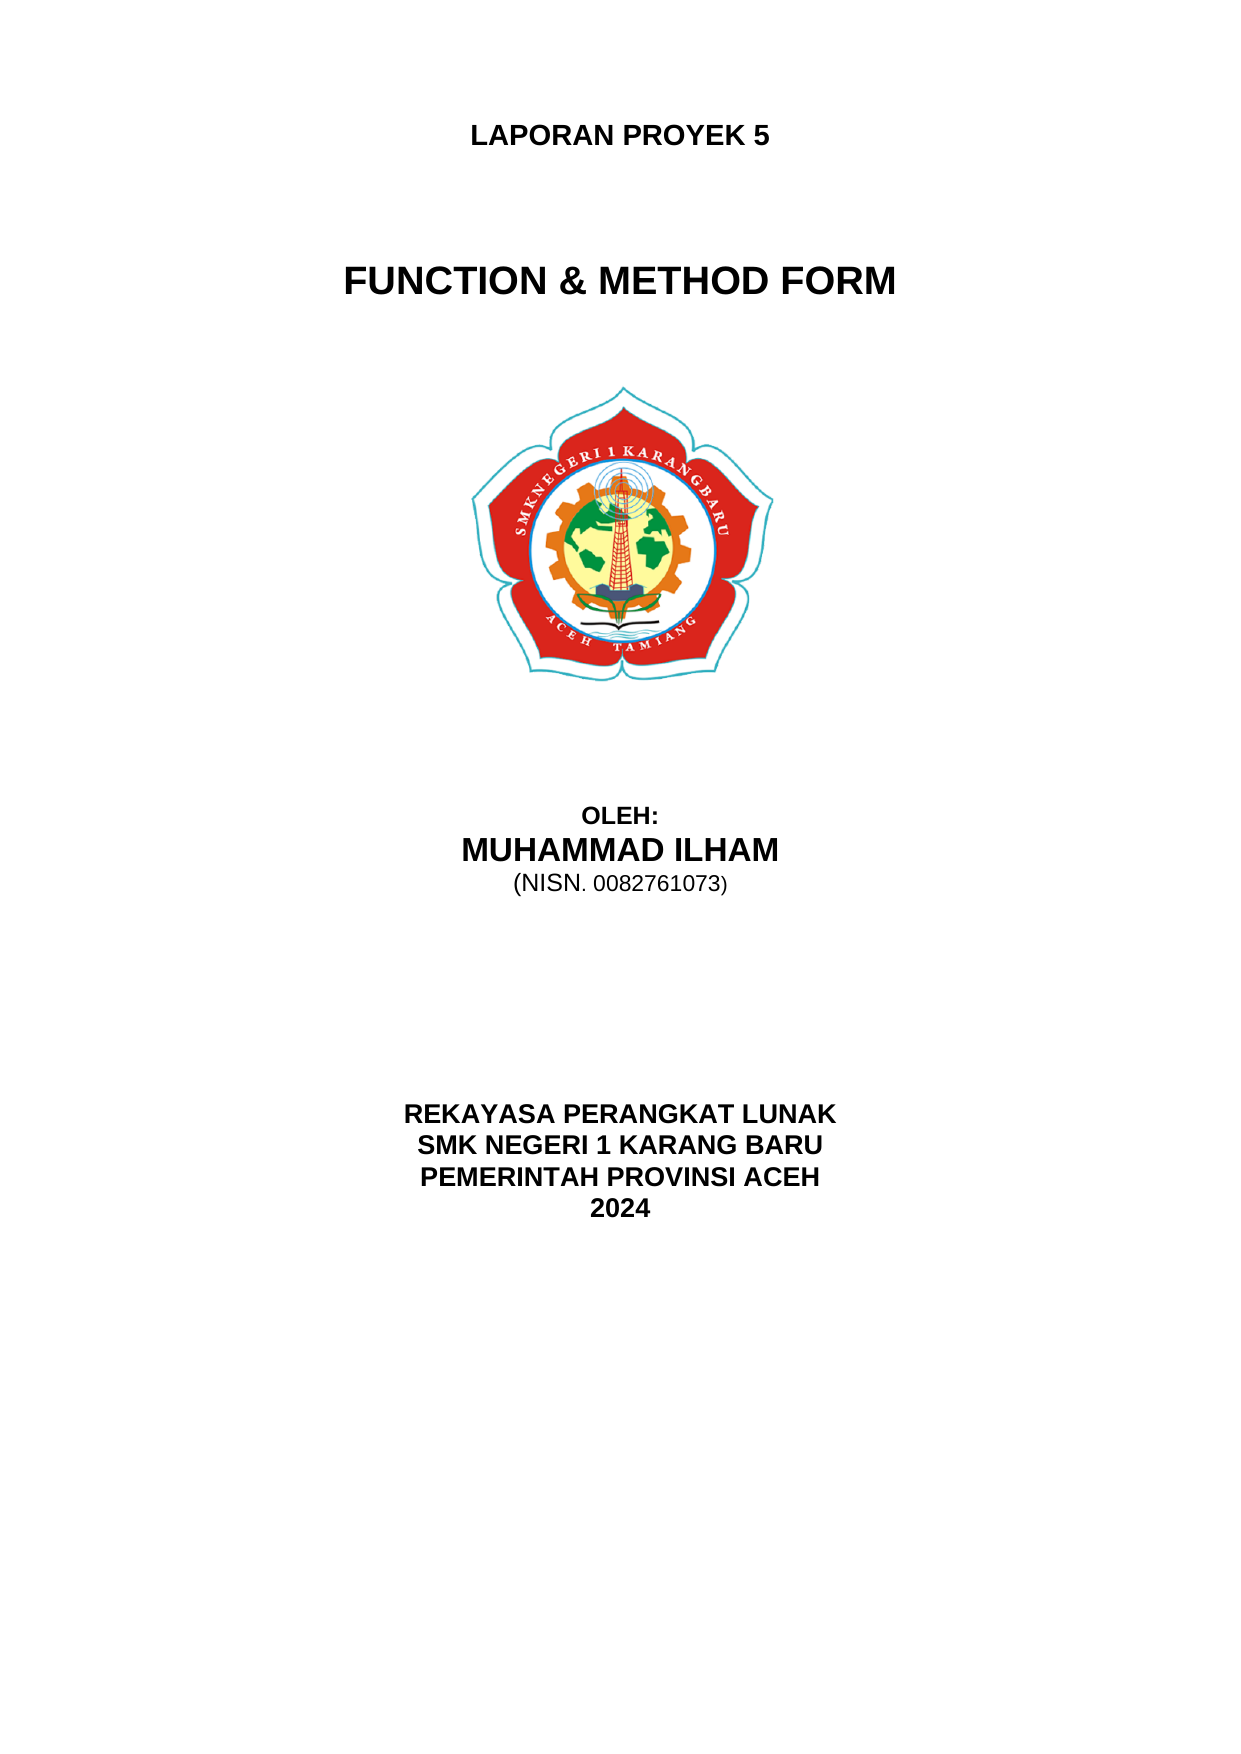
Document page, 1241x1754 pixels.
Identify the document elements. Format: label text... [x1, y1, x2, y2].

text (NISN. 0082761073) [150, 868, 1090, 897]
text SMK NEGERI 1 KARANG BARU [150, 1129, 1090, 1161]
text REKAYASA PERANGKAT LUNAK [150, 1098, 1090, 1129]
text PEMERINTAH PROVINSI ACEH [150, 1161, 1090, 1192]
picture [463, 384, 778, 686]
text OLEH: [150, 801, 1090, 829]
text LAPORAN PROYEK 5 [150, 118, 1090, 152]
text 2024 [150, 1192, 1090, 1223]
text FUNCTION & METHOD FORM [150, 257, 1090, 303]
text MUHAMMAD ILHAM [150, 829, 1090, 868]
